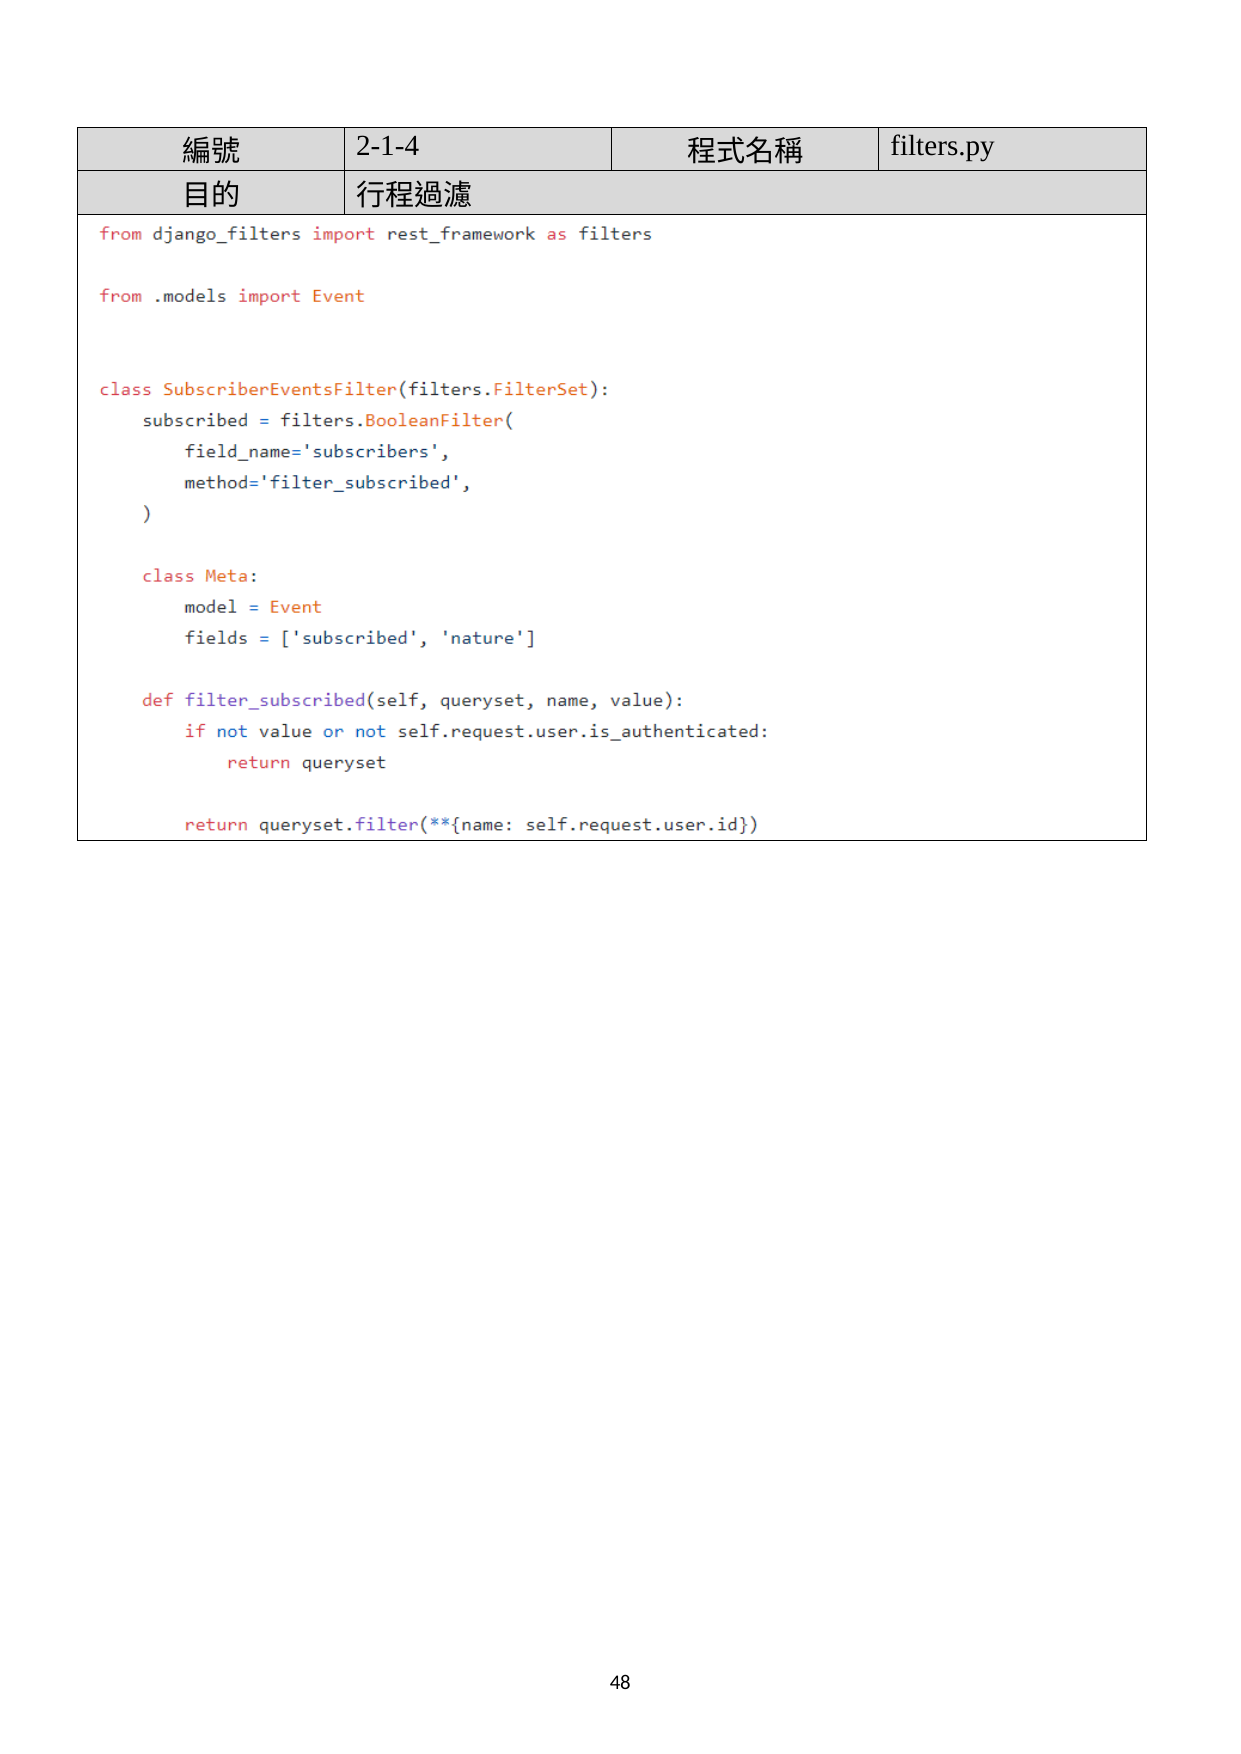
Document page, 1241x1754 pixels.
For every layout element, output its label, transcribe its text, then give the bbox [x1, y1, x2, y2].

picture [88, 223, 829, 836]
table_header 編號 [78, 128, 344, 170]
table_header 程式名稱 [612, 128, 878, 170]
table_cell 目的 [78, 171, 344, 214]
table_header 2-1-4 [345, 128, 611, 170]
table_header filters.py [879, 128, 1146, 170]
table_cell 行程過濾 [345, 171, 1146, 214]
table_cell [78, 215, 1146, 840]
